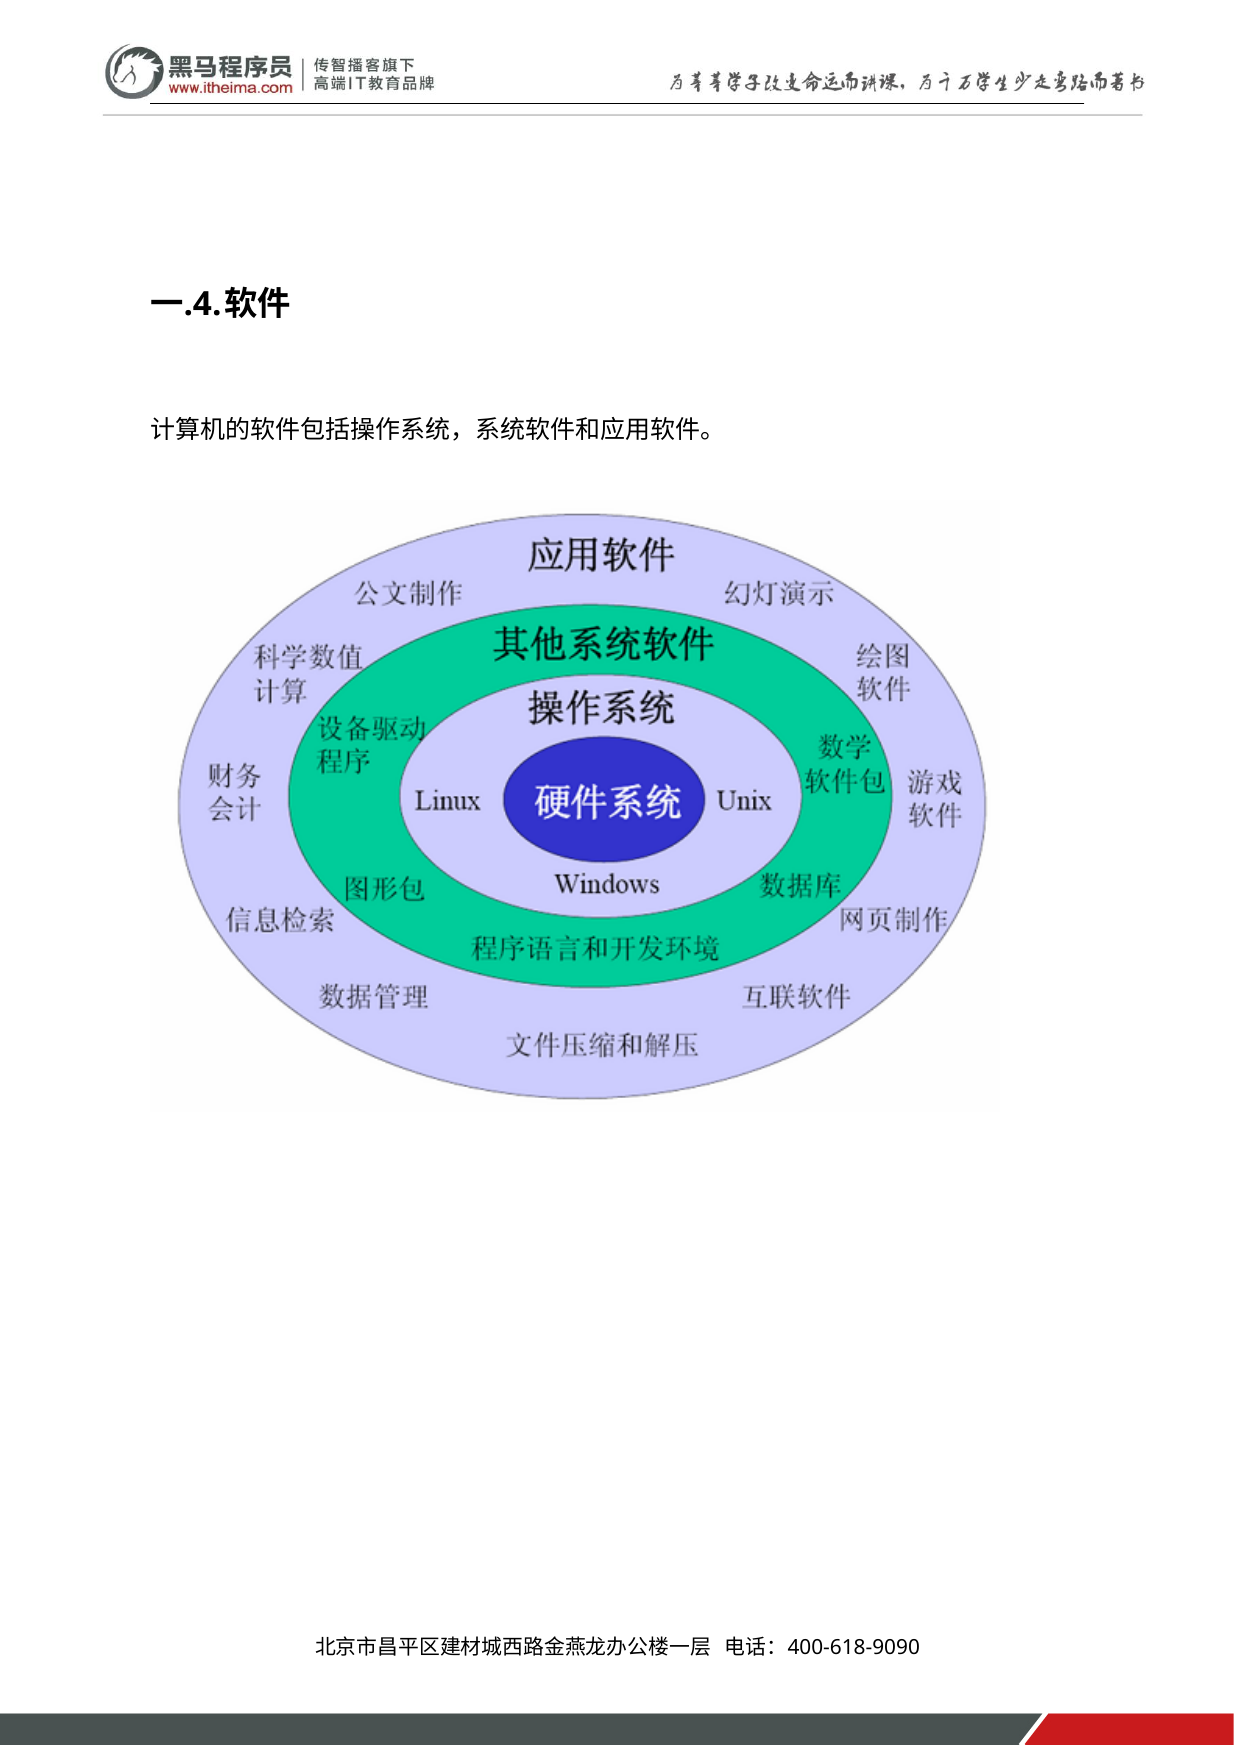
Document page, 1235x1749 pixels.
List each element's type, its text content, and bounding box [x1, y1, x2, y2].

subtitle 软件 [150, 268, 1084, 333]
picture [150, 500, 1000, 1112]
text 计算机的软件包括操作系统，系统软件和应用软件。 [150, 396, 1084, 461]
picture [0, 0, 1235, 123]
picture [0, 1654, 1234, 1745]
